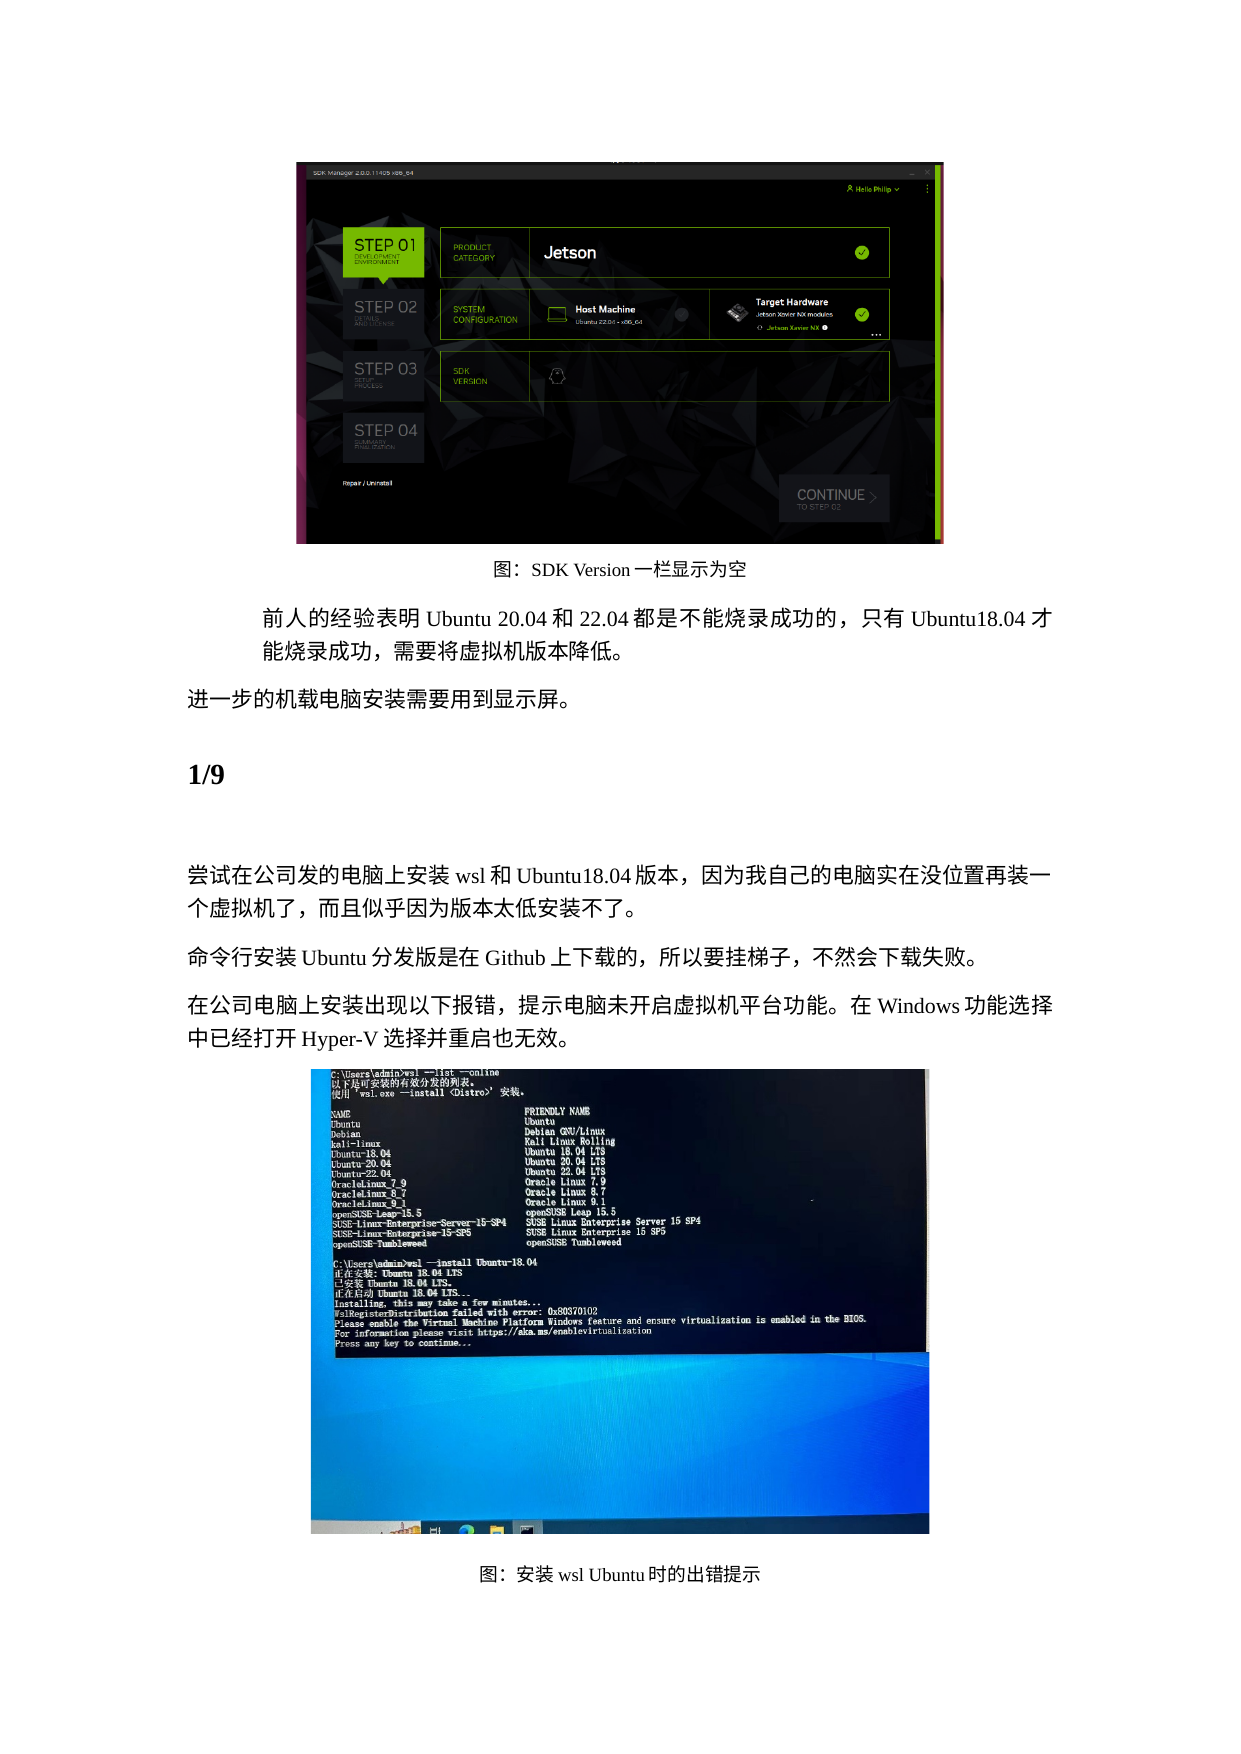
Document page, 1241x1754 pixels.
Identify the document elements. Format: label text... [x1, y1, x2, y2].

picture [310, 1069, 930, 1534]
text 命令行安装Ubuntu分发版是在Github上下载的，所以要挂梯子，不然会下载失败。 [187, 939, 1053, 972]
text 在公司电脑上安装出现以下报错，提示电脑未开启虚拟机平台功能。在Windows功能选择中已经打开Hyper-V选择并重启也无效。 [187, 988, 1053, 1053]
text 尝试在公司发的电脑上安装wsl和Ubuntu18.04版本，因为我自己的电脑实在没位置再装一个虚拟机了，而且似乎因为版本太低安装不了。 [187, 858, 1053, 923]
subtitle 1/9 [187, 742, 1053, 807]
text 进一步的机载电脑安装需要用到显示屏。 [187, 682, 1053, 714]
picture [296, 162, 944, 544]
list 前人的经验表明Ubuntu 20.04和22.04都是不能烧录成功的，只有Ubuntu18.04才能烧录成功，需要将虚拟机版本降低。 [262, 601, 1053, 666]
text 图：安装wsl Ubuntu时的出错提示 [187, 1557, 1053, 1589]
text 图：SDK Version一栏显示为空 [187, 552, 1053, 584]
